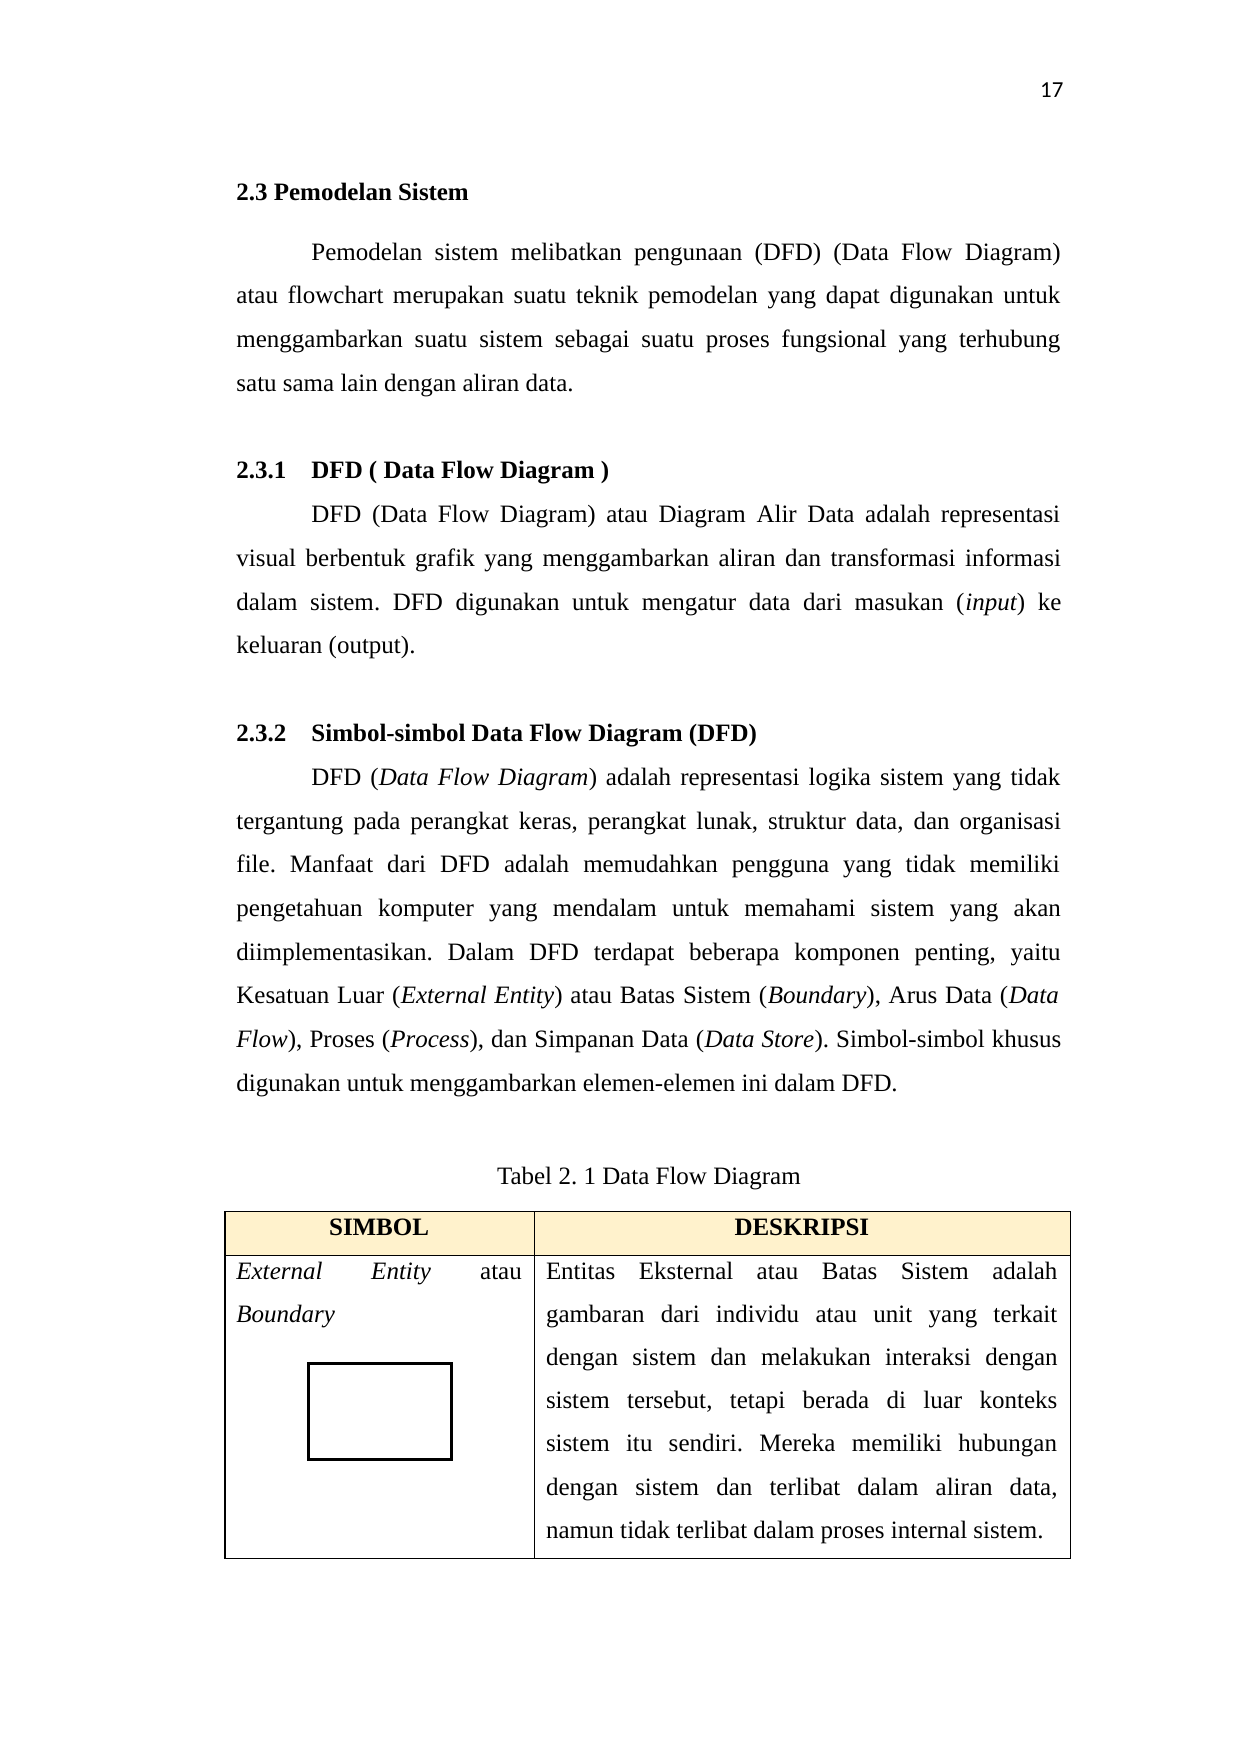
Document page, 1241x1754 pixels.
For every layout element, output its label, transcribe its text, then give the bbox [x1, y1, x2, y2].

subtitle DFD ( Data Flow Diagram ) [236, 456, 1061, 484]
text DFD (Data Flow Diagram) adalah representasi logika sistem yang tidak tergantung pada perangkat keras, perangkat lunak, struktur data, dan organisasi file. Manfaat dari DFD adalah memudahkan pengguna yang tidak memiliki pengetahuan komputer yang mendalam untuk memahami sistem yang akan diimplementasikan. Dalam DFD terdapat beberapa komponen penting, yaitu Kesatuan Luar (External Entity) atau Batas Sistem (Boundary), Arus Data (Data Flow), Proses (Process), dan Simpanan Data (Data Store). Simbol-simbol khusus digunakan untuk menggambarkan elemen-elemen ini dalam DFD. [236, 762, 1061, 1097]
table_header DESKRIPSI [535, 1212, 1070, 1255]
list Pemodelan Sistem [236, 177, 1061, 206]
text Tabel 2. 1 Data Flow Diagram [236, 1161, 1061, 1190]
text DFD (Data Flow Diagram) atau Diagram Alir Data adalah representasi visual berbentuk grafik yang menggambarkan aliran dan transformasi informasi dalam sistem. DFD digunakan untuk mengatur data dari masukan (input) ke keluaran (output). [236, 499, 1061, 659]
table_cell Entitas Eksternal atau Batas Sistem adalah gambaran dari individu atau unit yang terkait dengan sistem dan melakukan interaksi dengan sistem tersebut, tetapi berada di luar konteks sistem itu sendiri. Mereka memiliki hubungan dengan sistem dan terlibat dalam aliran data, namun tidak terlibat dalam proses internal sistem. [535, 1256, 1070, 1558]
table_header SIMBOL [226, 1212, 534, 1255]
table_cell External Entity atau Boundary [226, 1256, 534, 1558]
text Pemodelan sistem melibatkan pengunaan (DFD) (Data Flow Diagram) atau flowchart merupakan suatu teknik pemodelan yang dapat digunakan untuk menggambarkan suatu sistem sebagai suatu proses fungsional yang terhubung satu sama lain dengan aliran data. [236, 237, 1061, 396]
subtitle Simbol-simbol Data Flow Diagram (DFD) [236, 718, 1061, 747]
